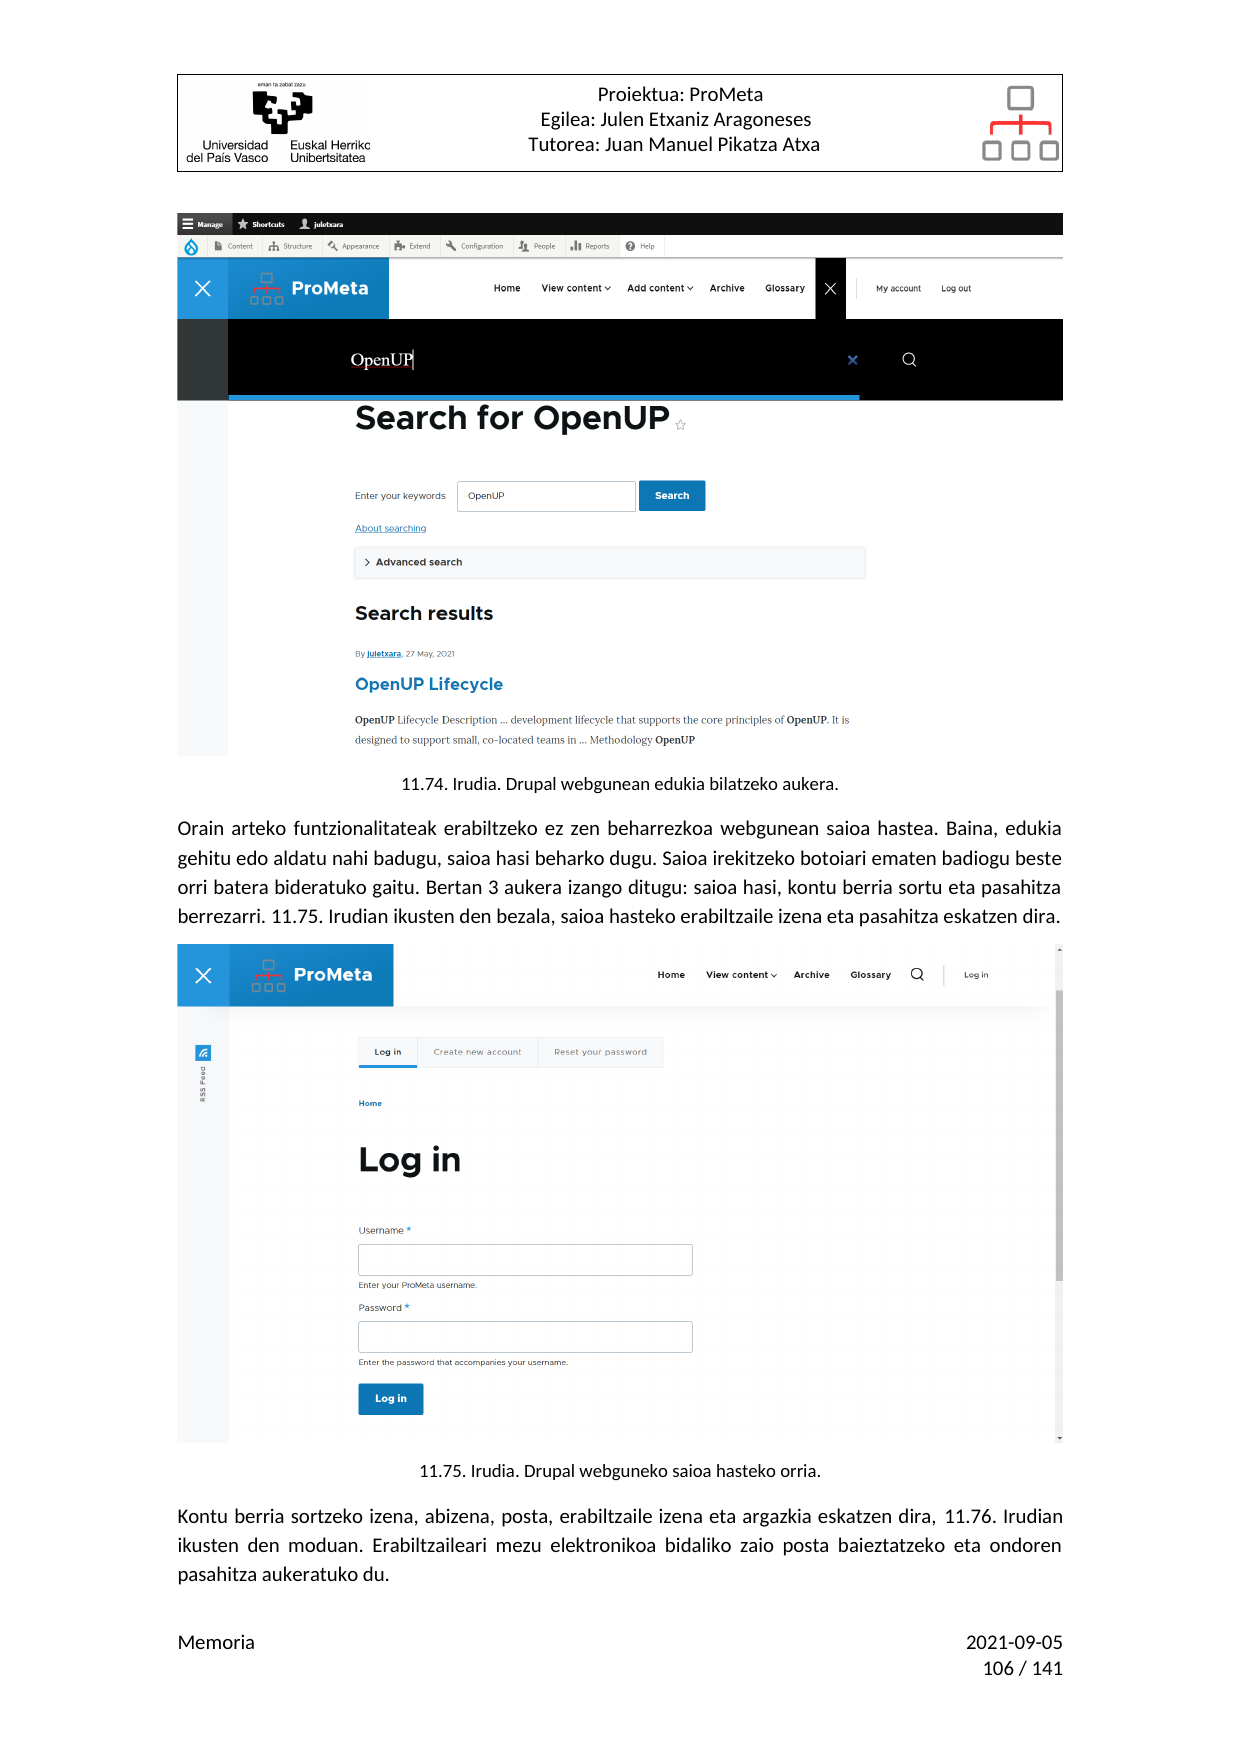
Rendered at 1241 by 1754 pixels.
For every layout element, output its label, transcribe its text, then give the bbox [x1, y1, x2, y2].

picture [182, 81, 370, 162]
picture [177, 213, 1063, 756]
picture [978, 80, 1060, 162]
picture [177, 944, 1063, 1443]
